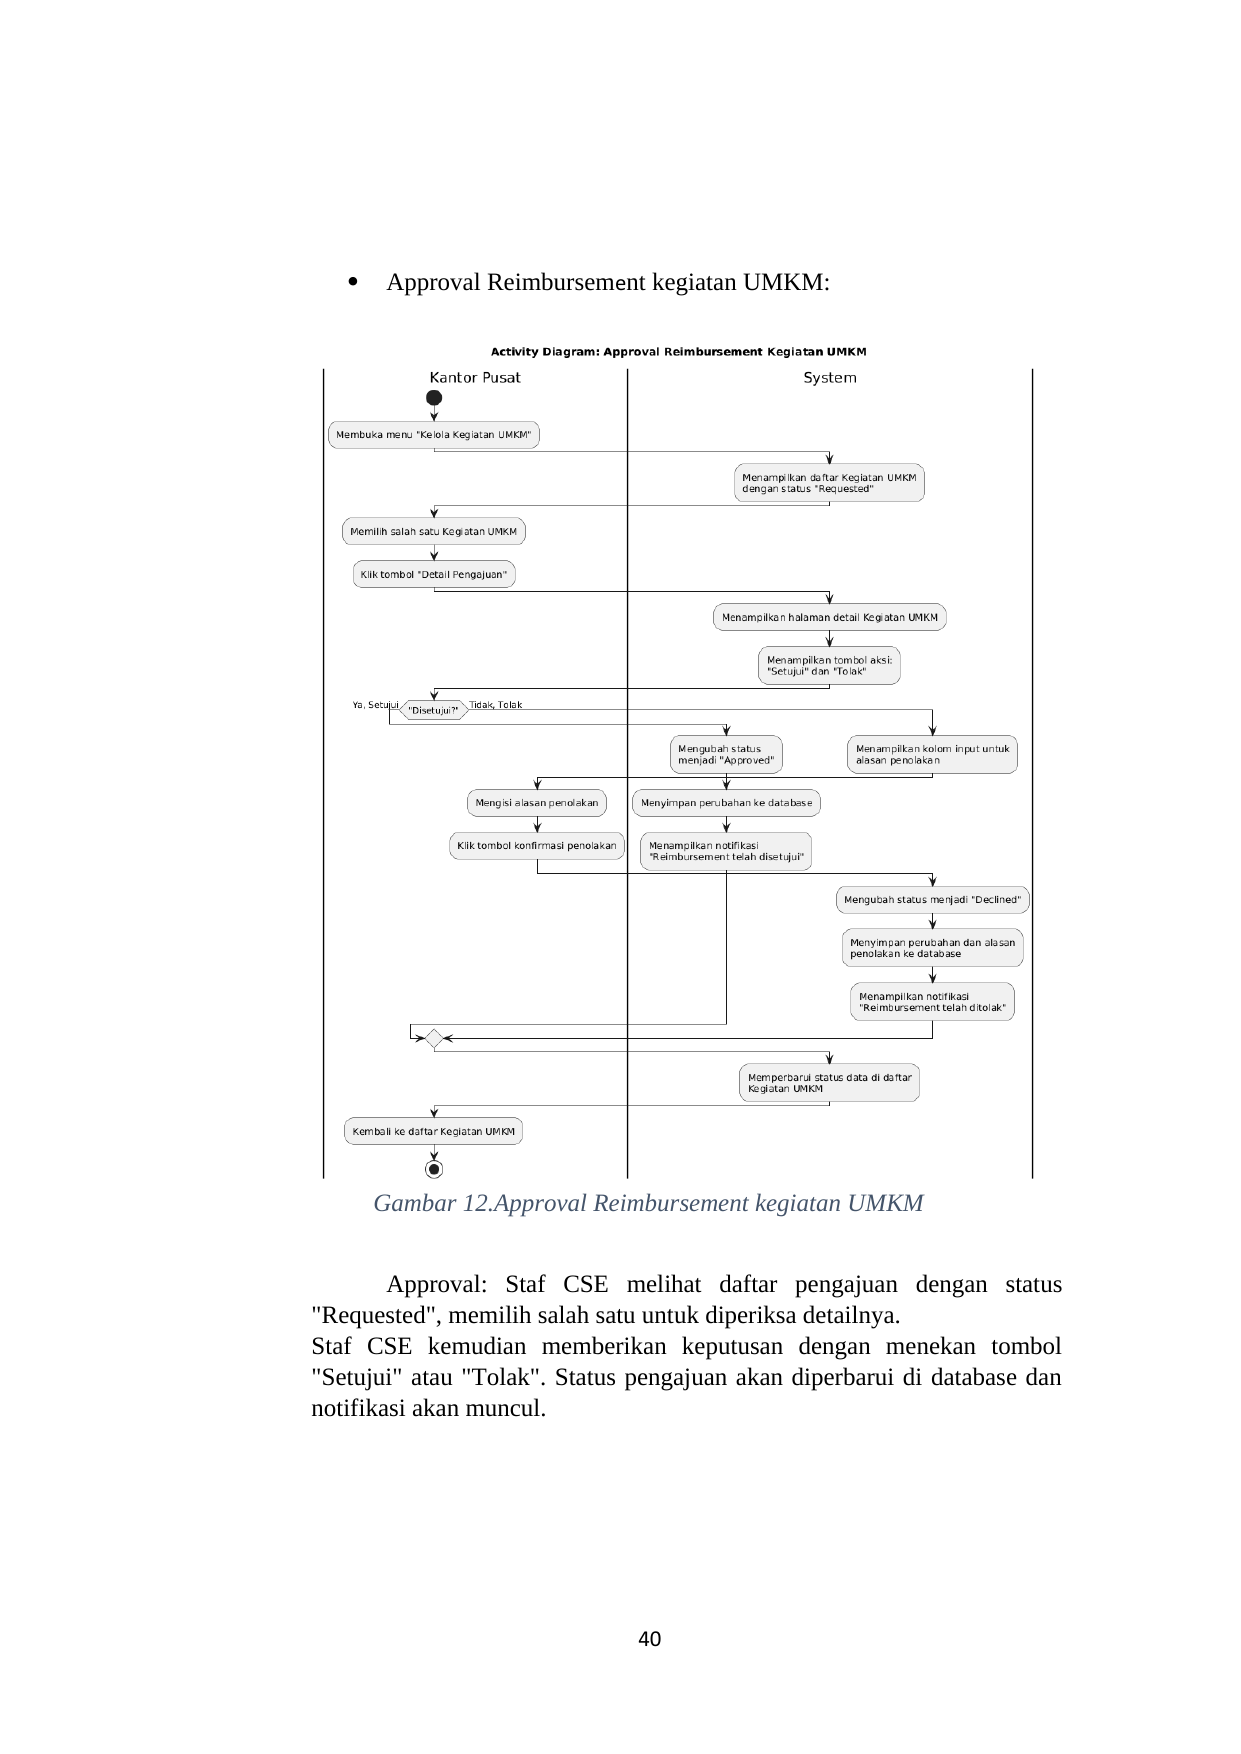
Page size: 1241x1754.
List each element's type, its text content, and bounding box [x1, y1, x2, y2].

text Staf CSE kemudian memberikan keputusan dengan menekan tombol "Setujui" atau "Tolak". Status pengajuan akan diperbarui di database dan notifikasi akan muncul. [311, 1331, 1063, 1422]
list Approval Reimbursement kegiatan UMKM: [349, 267, 1063, 296]
picture [311, 329, 1047, 1186]
text Gambar 12.Approval Reimbursement kegiatan UMKM [236, 1188, 1063, 1217]
text Approval: Staf CSE melihat daftar pengajuan dengan status "Requested", memilih salah satu untuk diperiksa detailnya. [311, 1269, 1063, 1328]
